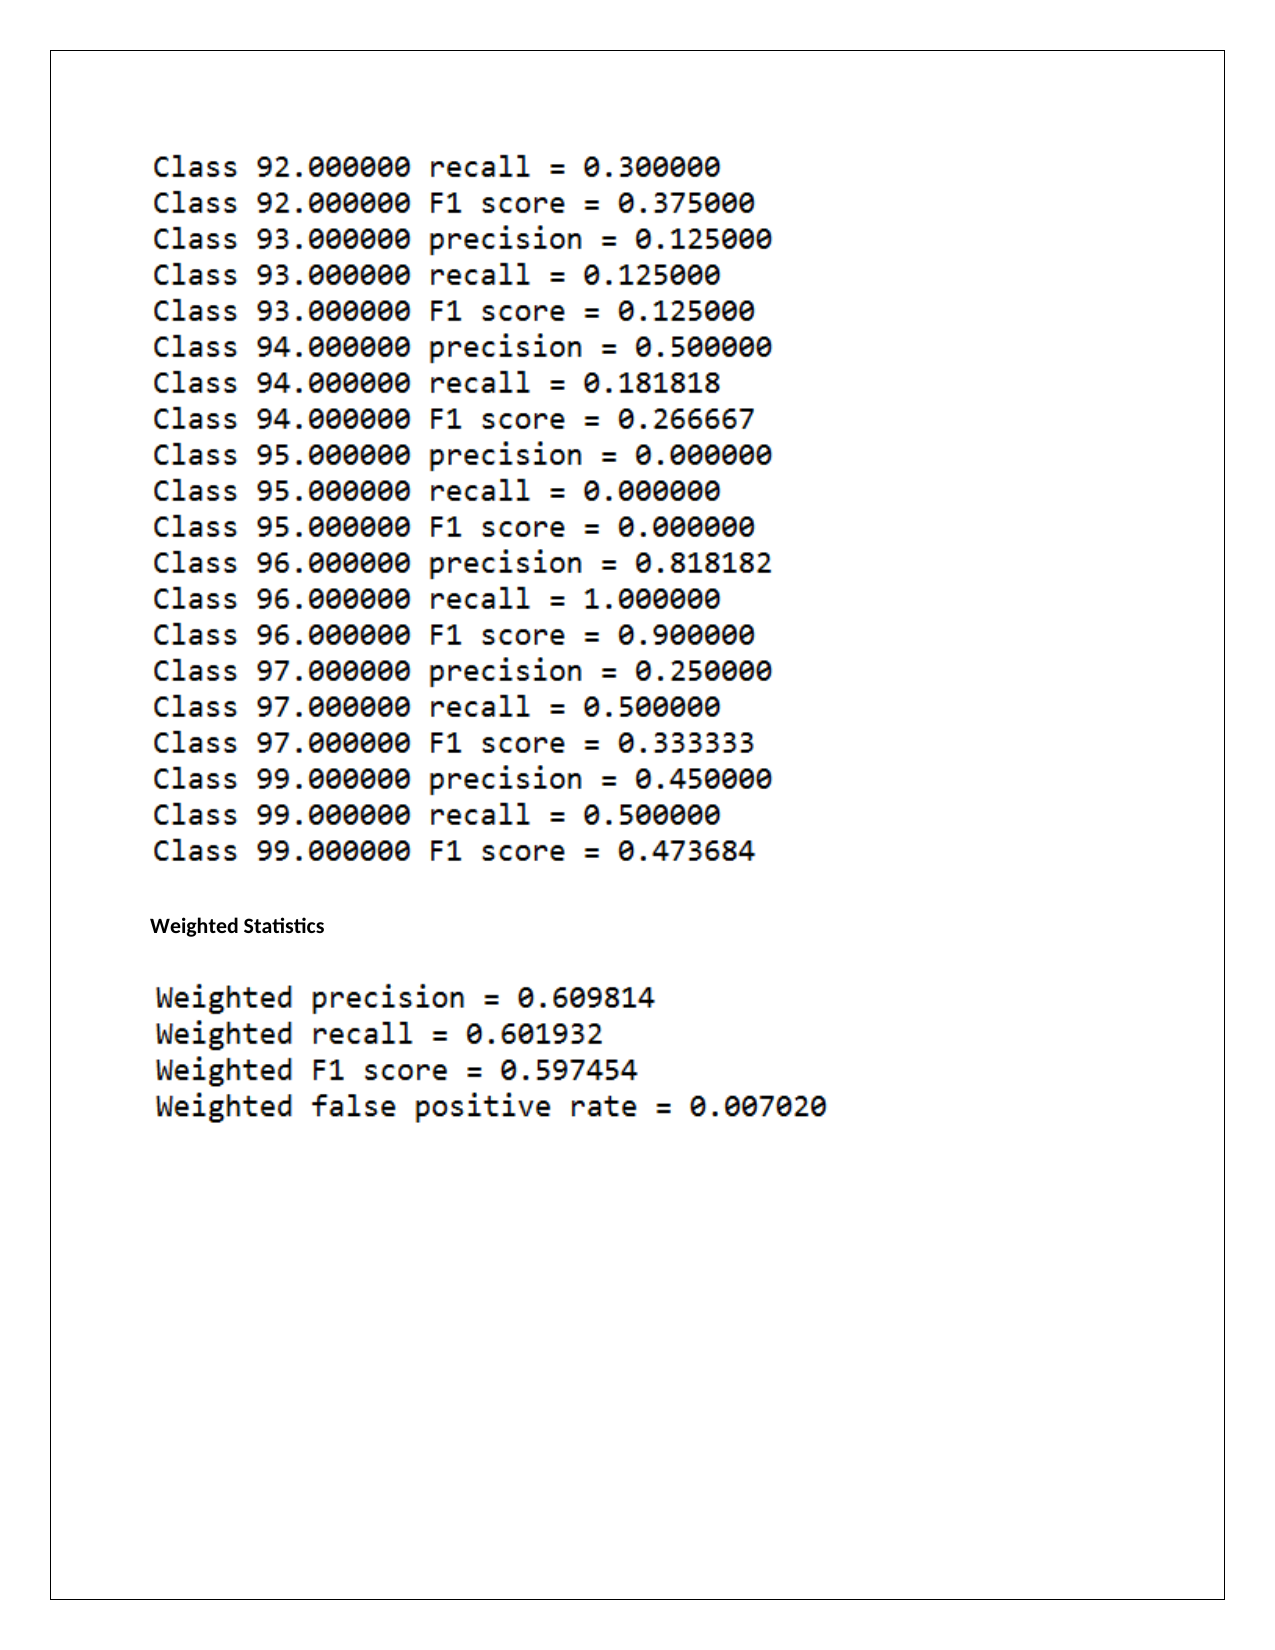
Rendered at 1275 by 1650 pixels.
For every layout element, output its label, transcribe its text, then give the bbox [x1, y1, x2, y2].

text Weighted Statistics [150, 912, 1125, 938]
picture [150, 978, 843, 1126]
picture [150, 150, 800, 872]
